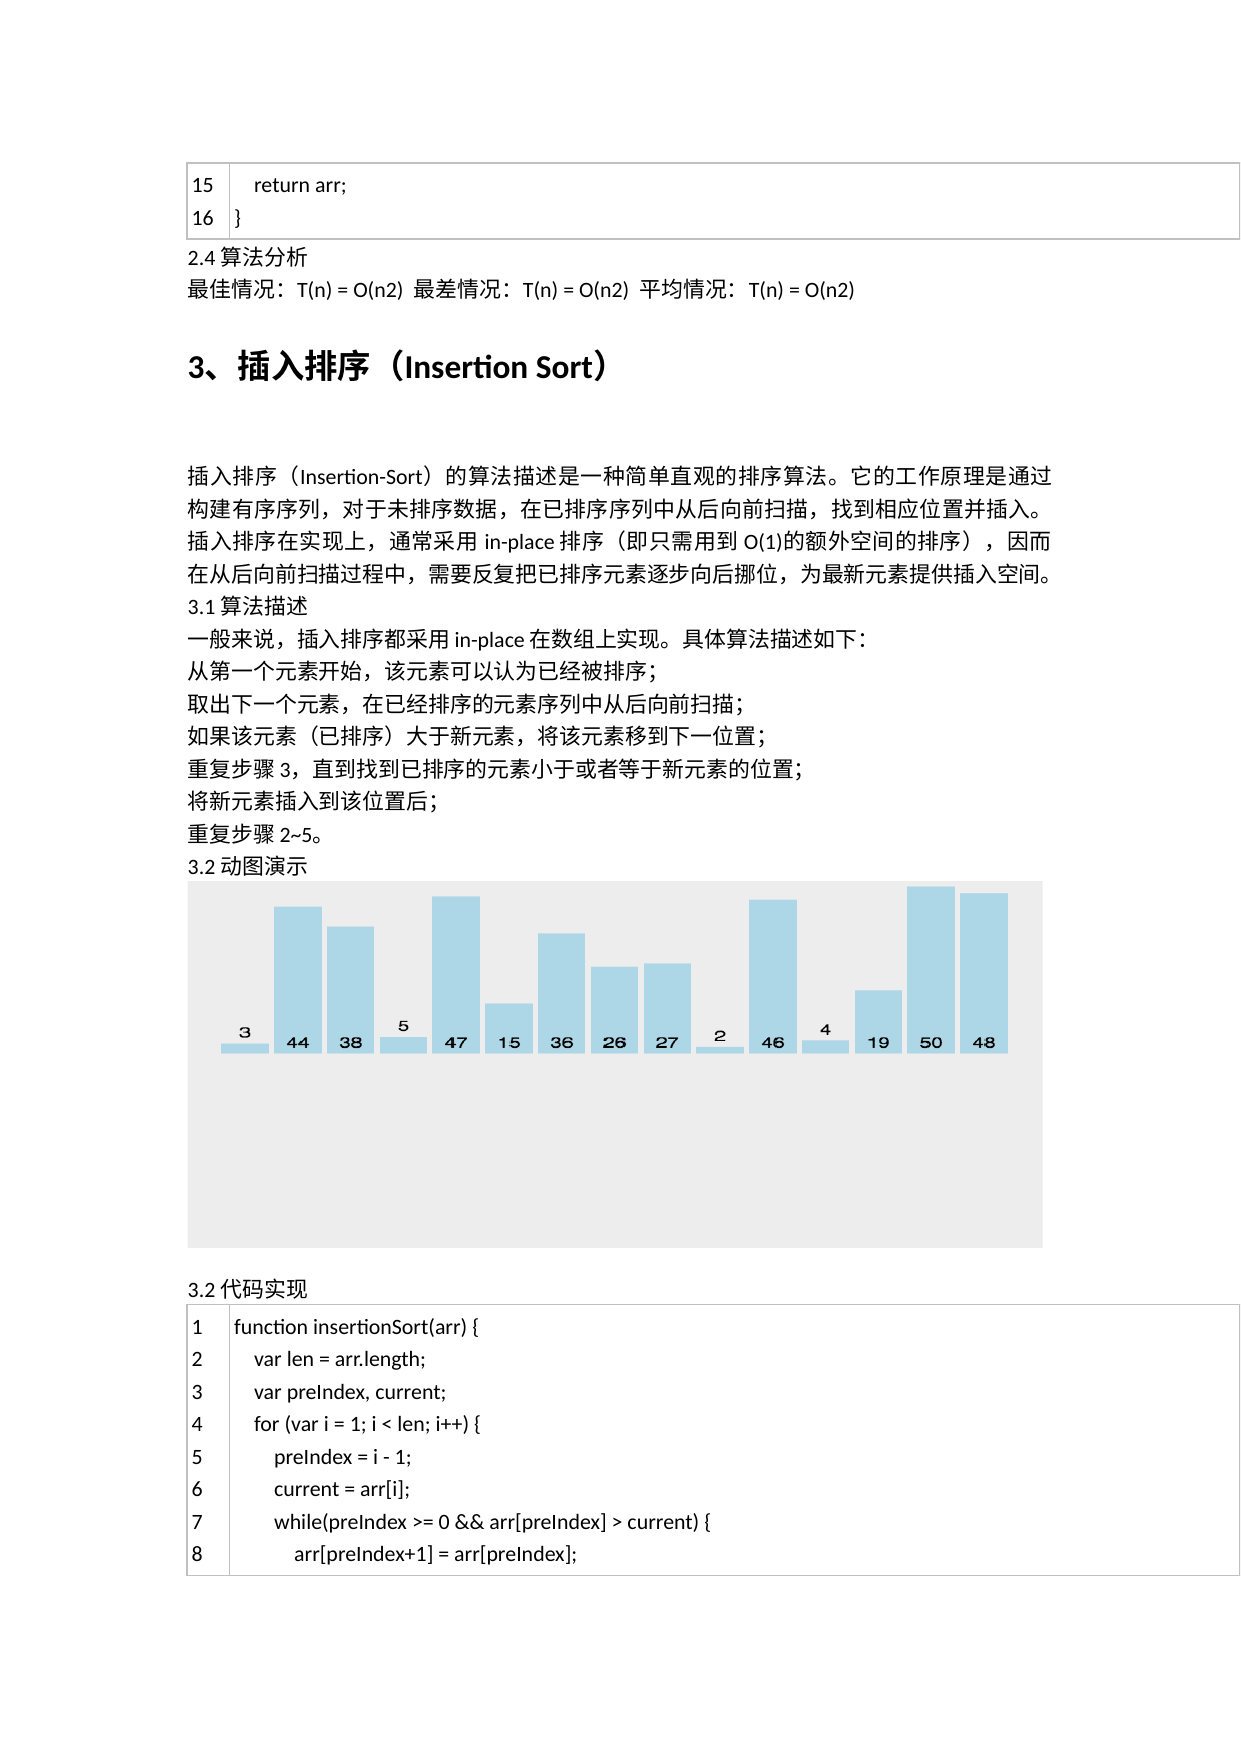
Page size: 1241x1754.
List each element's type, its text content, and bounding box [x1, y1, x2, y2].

text 3.1 算法描述 [187, 589, 1053, 621]
text 重复步骤3，直到找到已排序的元素小于或者等于新元素的位置； [187, 751, 1053, 784]
text 取出下一个元素，在已经排序的元素序列中从后向前扫描； [187, 686, 1053, 719]
text 重复步骤2~5。 [187, 816, 1053, 849]
subtitle 3、插入排序（Insertion Sort） [187, 332, 1053, 397]
text 3.2 动图演示 [187, 849, 1053, 881]
text 将新元素插入到该位置后； [187, 784, 1053, 816]
text 从第一个元素开始，该元素可以认为已经被排序； [187, 654, 1053, 686]
text 最佳情况：T(n) = O(n2) 最差情况：T(n) = O(n2) 平均情况：T(n) = O(n2) [187, 272, 1053, 304]
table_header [188, 164, 229, 238]
text 一般来说，插入排序都采用in-place在数组上实现。具体算法描述如下： [187, 621, 1053, 654]
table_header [230, 1305, 1239, 1575]
text 插入排序（Insertion-Sort）的算法描述是一种简单直观的排序算法。它的工作原理是通过构建有序序列，对于未排序数据，在已排序序列中从后向前扫描，找到相应位置并插入。插入排序在实现上，通常采用in-place排序（即只需用到O(1)的额外空间的排序），因而在从后向前扫描过程中，需要反复把已排序元素逐步向后挪位，为最新元素提供插入空间。 [187, 459, 1053, 589]
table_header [188, 1305, 229, 1575]
text 3.2 代码实现 [187, 1271, 1053, 1304]
text 如果该元素（已排序）大于新元素，将该元素移到下一位置； [187, 719, 1053, 751]
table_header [230, 164, 1239, 238]
text 2.4 算法分析 [187, 240, 1053, 272]
picture [187, 881, 1043, 1248]
